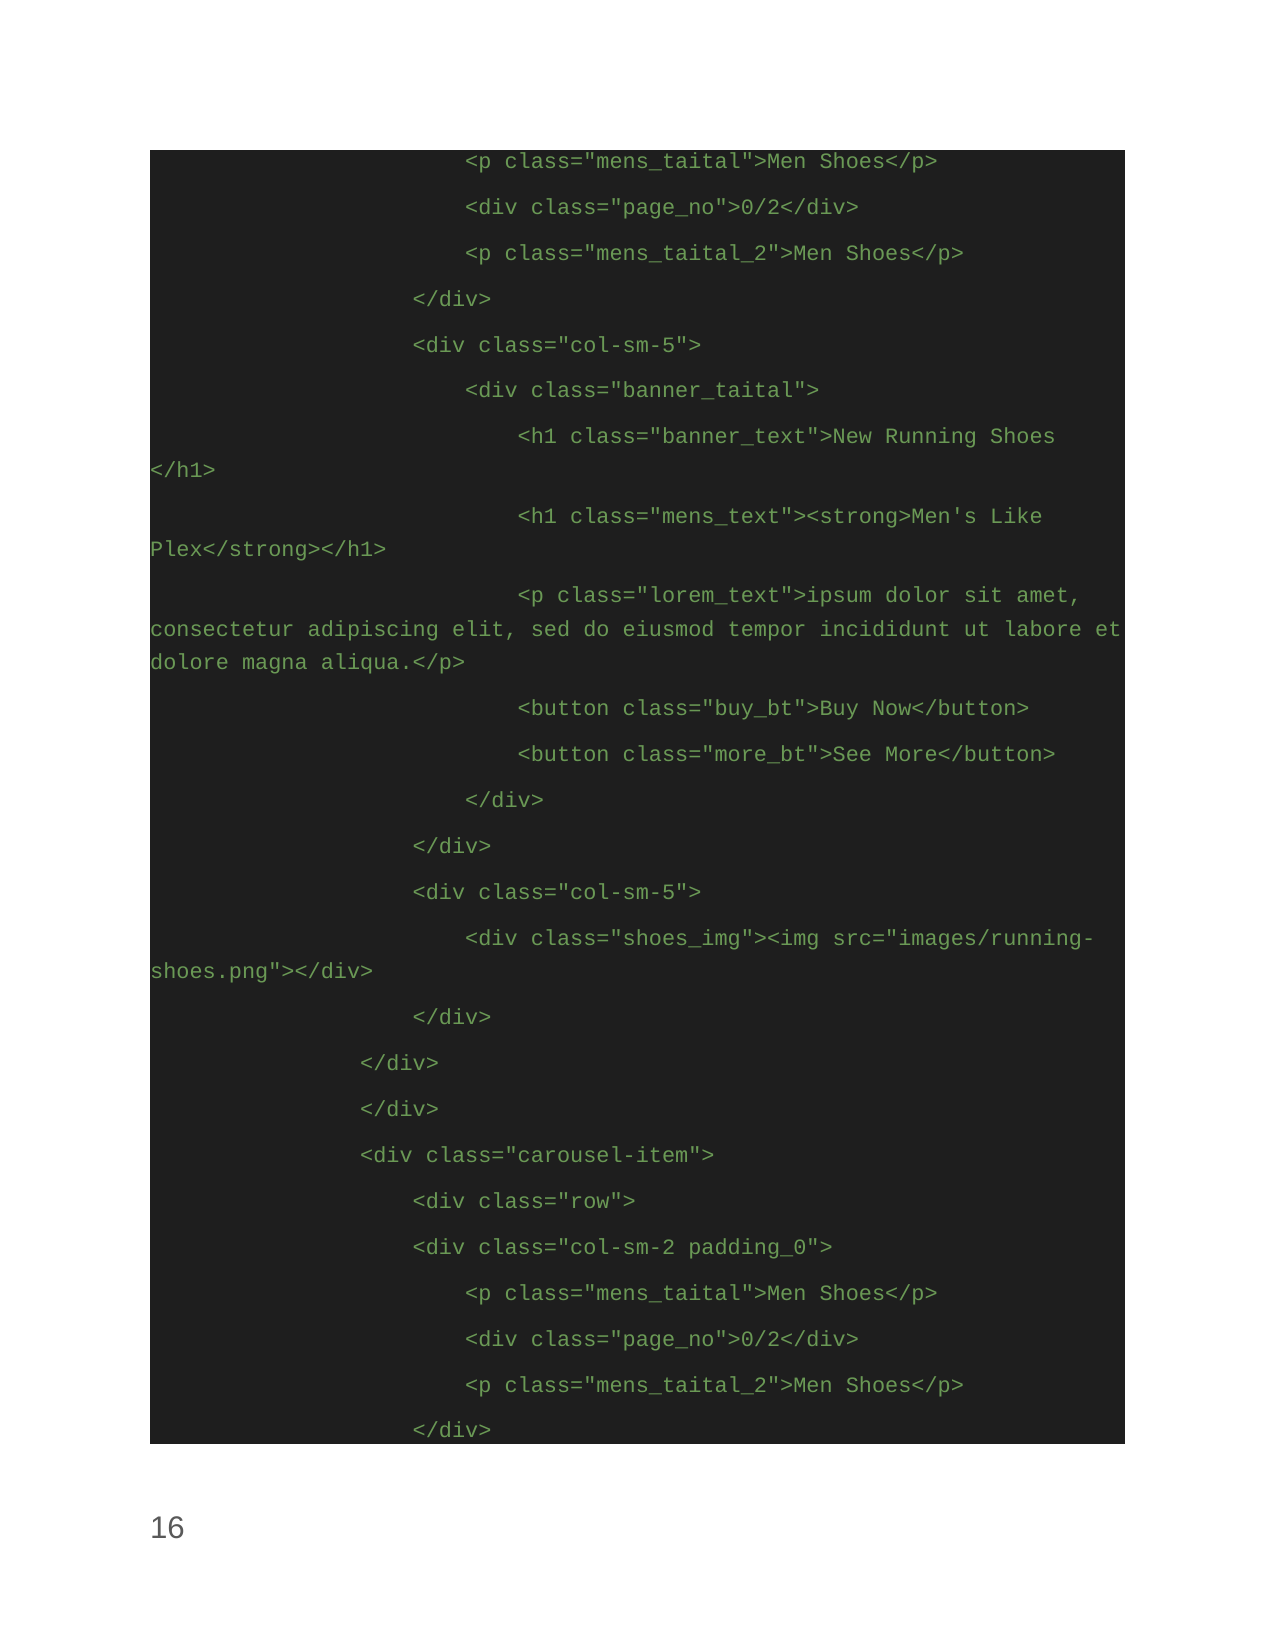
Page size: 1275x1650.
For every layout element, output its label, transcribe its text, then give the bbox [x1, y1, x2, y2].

text <p class="mens_taital_2">Men Shoes</p> [150, 242, 1125, 267]
text <button class="buy_bt">Buy Now</button> [150, 697, 1125, 722]
text <p class="lorem_text">ipsum dolor sit amet, consectetur adipiscing elit, sed do eiusmod tempor incididunt ut labore et dolore magna aliqua.</p> [150, 584, 1125, 676]
text </div> [150, 1420, 1125, 1444]
text </div> [150, 789, 1125, 814]
text <button class="more_bt">See More</button> [150, 743, 1125, 768]
text </div> [150, 1006, 1125, 1031]
text <div class="page_no">0/2</div> [150, 1328, 1125, 1353]
text <p class="mens_taital_2">Men Shoes</p> [150, 1374, 1125, 1398]
text <div class="carousel-item"> [150, 1144, 1125, 1169]
text <p class="mens_taital">Men Shoes</p> [150, 150, 1125, 175]
text <div class="col-sm-5"> [150, 334, 1125, 358]
text </div> [150, 1052, 1125, 1077]
text </div> [150, 1098, 1125, 1123]
text </div> [150, 288, 1125, 313]
text <div class="shoes_img"><img src="images/running-shoes.png"></div> [150, 927, 1125, 985]
text <div class="col-sm-2 padding_0"> [150, 1236, 1125, 1261]
text <h1 class="mens_text"><strong>Men's Like Plex</strong></h1> [150, 505, 1125, 563]
text <div class="row"> [150, 1190, 1125, 1215]
text </div> [150, 835, 1125, 860]
text <div class="page_no">0/2</div> [150, 196, 1125, 221]
text <p class="mens_taital">Men Shoes</p> [150, 1282, 1125, 1307]
text <div class="col-sm-5"> [150, 881, 1125, 906]
text <h1 class="banner_text">New Running Shoes </h1> [150, 426, 1125, 484]
text <div class="banner_taital"> [150, 380, 1125, 404]
